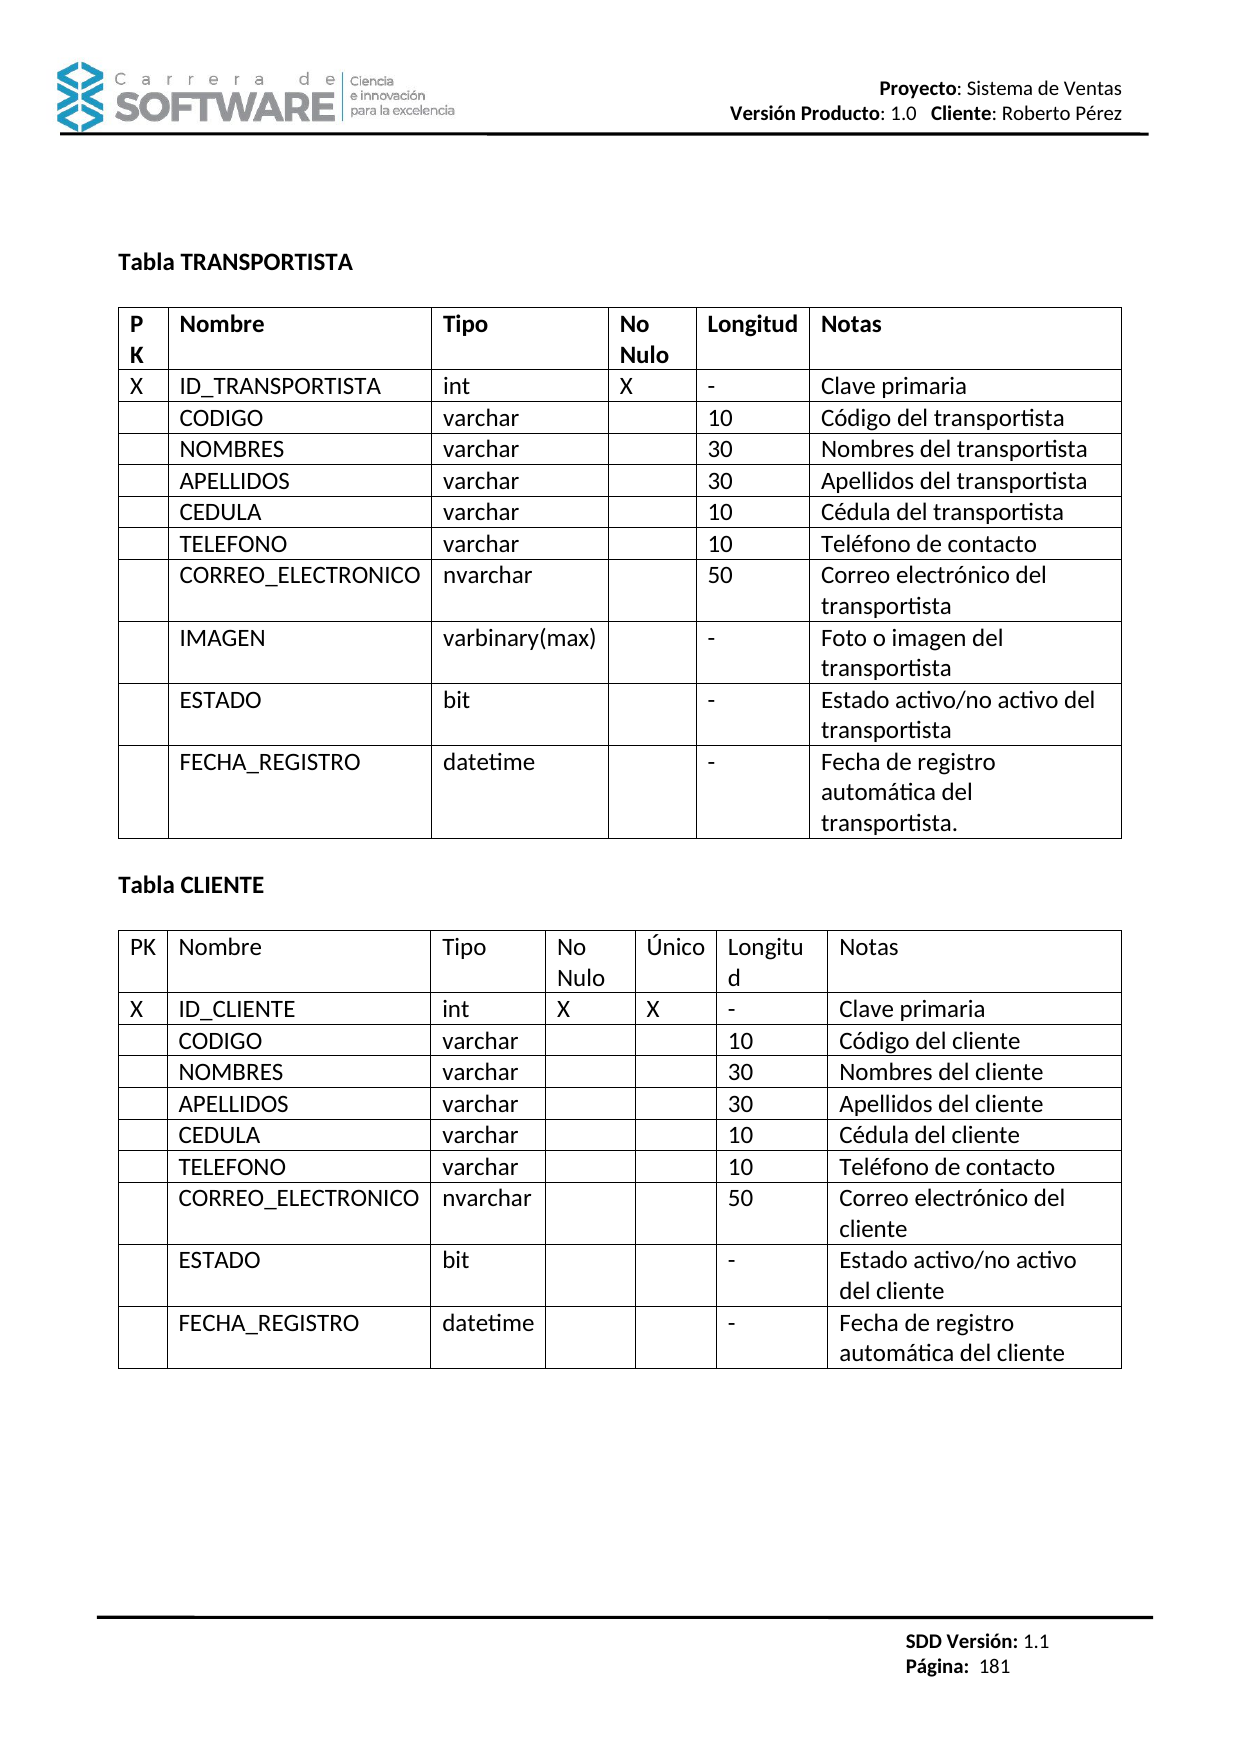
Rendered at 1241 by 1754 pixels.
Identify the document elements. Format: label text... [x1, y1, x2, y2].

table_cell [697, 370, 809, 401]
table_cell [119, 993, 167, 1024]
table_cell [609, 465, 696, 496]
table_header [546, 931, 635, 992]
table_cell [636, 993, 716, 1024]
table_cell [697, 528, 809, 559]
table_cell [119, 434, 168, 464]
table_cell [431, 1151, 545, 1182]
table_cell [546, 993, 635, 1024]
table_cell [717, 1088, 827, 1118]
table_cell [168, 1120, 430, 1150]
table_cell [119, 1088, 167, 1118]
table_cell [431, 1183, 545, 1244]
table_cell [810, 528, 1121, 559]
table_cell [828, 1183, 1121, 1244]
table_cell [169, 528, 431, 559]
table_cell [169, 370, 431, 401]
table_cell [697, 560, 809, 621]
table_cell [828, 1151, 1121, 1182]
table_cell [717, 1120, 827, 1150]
text Tabla CLIENTE [118, 869, 1122, 899]
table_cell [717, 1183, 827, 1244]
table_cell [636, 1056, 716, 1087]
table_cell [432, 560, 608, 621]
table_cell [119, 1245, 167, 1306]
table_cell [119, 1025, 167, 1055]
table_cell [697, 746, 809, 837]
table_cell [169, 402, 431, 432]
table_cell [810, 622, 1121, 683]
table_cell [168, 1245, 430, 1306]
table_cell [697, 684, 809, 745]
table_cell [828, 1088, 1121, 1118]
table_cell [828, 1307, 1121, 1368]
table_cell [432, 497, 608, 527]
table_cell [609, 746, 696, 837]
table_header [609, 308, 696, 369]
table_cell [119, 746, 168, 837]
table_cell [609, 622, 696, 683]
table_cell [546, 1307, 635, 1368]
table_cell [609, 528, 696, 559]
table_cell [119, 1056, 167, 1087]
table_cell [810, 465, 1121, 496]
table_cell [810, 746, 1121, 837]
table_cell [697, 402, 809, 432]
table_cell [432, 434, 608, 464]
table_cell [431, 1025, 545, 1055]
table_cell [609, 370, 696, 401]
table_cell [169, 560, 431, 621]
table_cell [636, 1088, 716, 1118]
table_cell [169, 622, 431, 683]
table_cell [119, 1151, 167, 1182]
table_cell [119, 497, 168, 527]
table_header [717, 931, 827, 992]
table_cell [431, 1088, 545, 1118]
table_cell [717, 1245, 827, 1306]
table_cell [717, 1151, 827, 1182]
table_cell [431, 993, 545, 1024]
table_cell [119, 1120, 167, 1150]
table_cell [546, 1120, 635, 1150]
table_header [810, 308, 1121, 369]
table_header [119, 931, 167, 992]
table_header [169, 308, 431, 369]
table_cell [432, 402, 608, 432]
picture [46, 46, 461, 154]
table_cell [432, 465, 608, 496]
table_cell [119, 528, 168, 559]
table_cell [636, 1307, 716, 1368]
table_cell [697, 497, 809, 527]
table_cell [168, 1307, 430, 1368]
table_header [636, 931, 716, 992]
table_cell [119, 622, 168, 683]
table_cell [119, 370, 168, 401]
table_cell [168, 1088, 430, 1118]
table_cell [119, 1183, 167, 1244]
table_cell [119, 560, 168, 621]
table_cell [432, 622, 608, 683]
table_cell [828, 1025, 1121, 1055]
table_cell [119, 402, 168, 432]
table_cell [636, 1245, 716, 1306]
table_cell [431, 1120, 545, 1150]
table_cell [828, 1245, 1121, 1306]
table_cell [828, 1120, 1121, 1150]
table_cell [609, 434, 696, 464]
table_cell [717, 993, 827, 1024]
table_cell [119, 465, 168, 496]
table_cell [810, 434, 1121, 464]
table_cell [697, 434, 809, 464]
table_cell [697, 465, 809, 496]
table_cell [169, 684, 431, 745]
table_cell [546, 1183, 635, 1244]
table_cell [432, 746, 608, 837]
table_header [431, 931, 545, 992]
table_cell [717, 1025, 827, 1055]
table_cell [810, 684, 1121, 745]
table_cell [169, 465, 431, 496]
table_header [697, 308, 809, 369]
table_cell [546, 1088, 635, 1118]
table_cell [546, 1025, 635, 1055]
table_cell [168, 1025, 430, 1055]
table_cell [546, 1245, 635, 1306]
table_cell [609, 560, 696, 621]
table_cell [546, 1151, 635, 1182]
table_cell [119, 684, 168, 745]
text Tabla TRANSPORTISTA [118, 246, 1122, 277]
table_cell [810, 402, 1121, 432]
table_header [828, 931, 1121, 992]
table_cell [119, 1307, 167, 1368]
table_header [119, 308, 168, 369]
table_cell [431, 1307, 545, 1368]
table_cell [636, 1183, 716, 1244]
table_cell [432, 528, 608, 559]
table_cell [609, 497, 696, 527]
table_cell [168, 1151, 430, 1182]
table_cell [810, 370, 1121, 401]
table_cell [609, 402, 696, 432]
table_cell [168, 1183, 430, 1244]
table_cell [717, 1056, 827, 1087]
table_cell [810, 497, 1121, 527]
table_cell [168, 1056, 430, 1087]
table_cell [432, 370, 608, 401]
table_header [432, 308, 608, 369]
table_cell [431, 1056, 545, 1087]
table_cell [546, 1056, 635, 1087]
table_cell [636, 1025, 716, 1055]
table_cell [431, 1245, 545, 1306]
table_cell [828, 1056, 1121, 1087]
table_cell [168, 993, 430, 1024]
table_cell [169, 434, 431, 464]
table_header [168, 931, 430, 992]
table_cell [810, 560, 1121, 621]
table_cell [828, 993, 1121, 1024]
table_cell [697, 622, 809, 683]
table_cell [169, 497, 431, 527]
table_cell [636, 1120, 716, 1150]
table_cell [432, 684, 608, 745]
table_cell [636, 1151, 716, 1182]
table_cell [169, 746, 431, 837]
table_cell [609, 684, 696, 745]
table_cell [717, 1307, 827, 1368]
